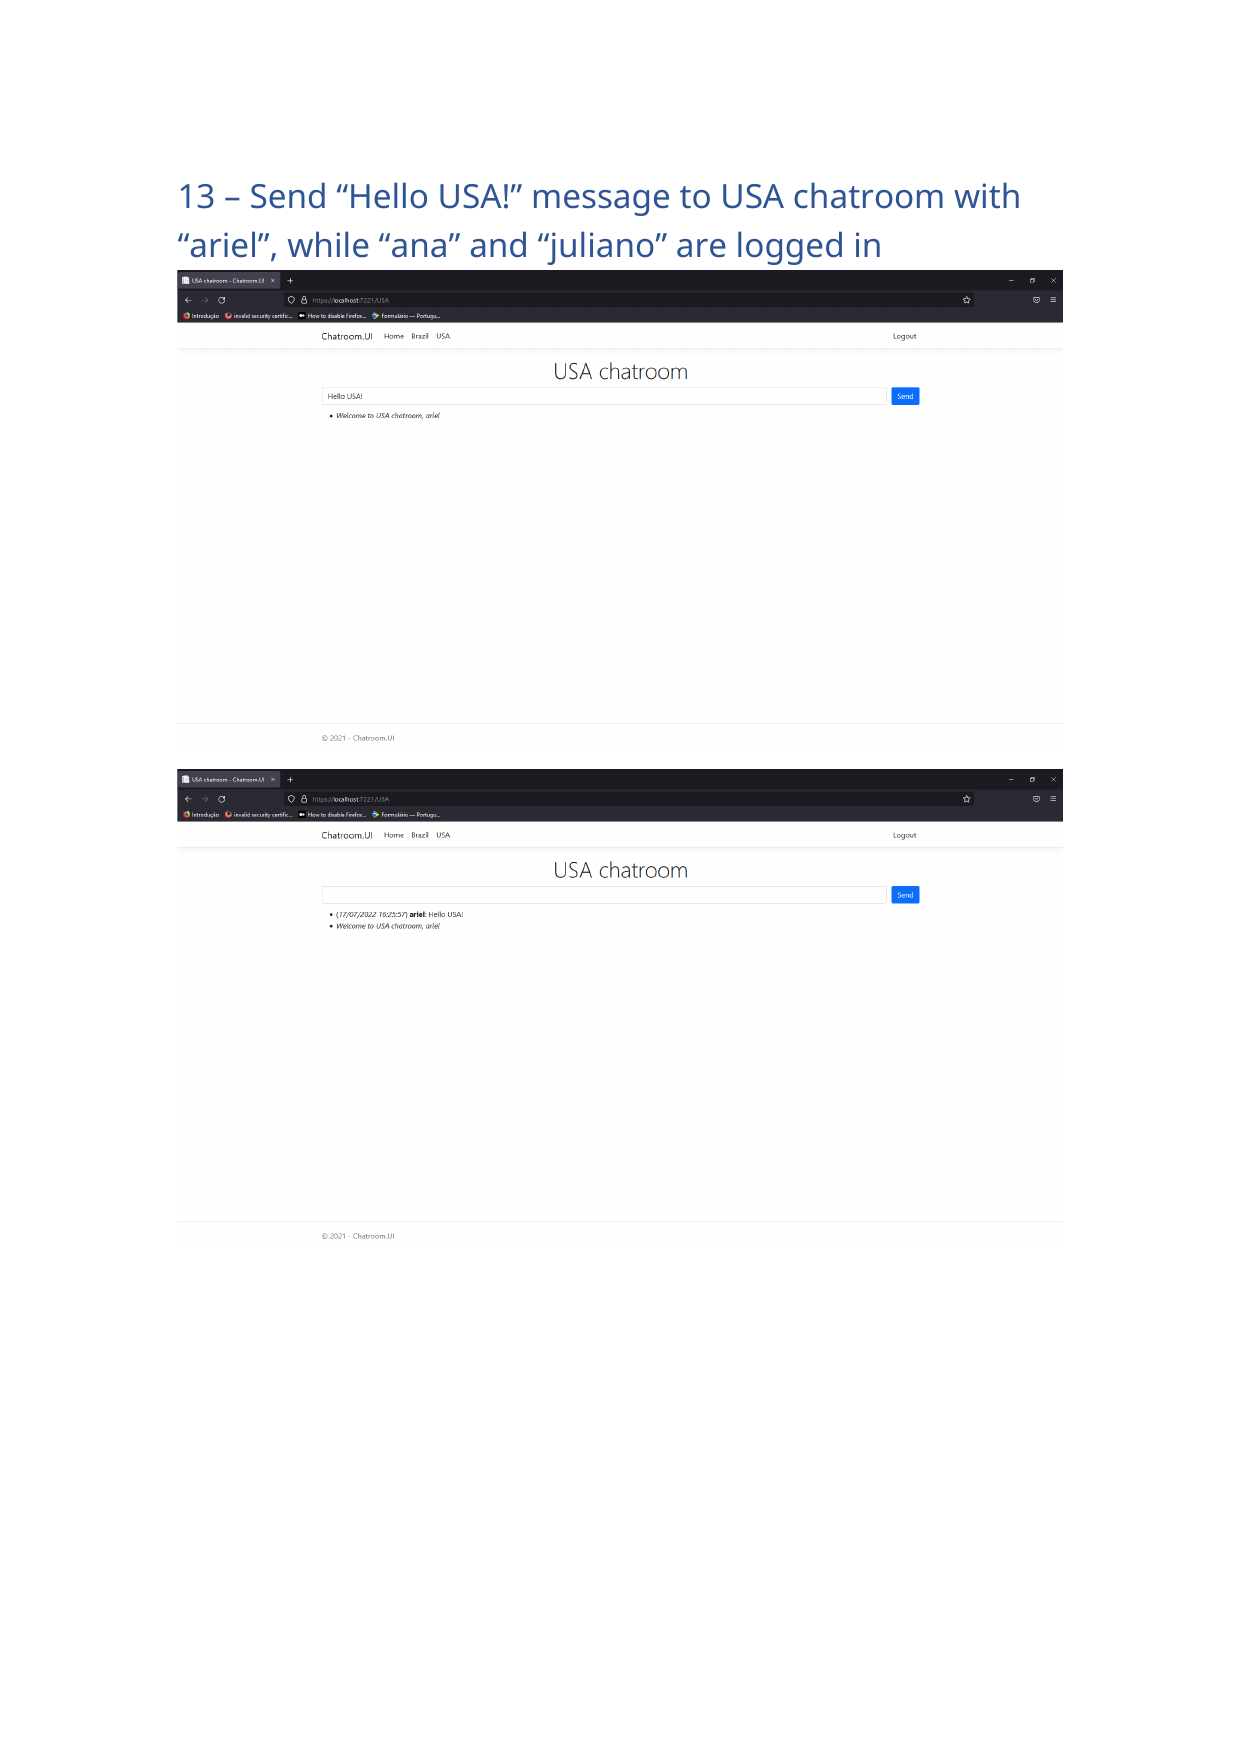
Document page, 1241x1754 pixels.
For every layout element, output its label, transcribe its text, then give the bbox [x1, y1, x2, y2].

picture [177, 270, 1063, 751]
picture [177, 769, 1063, 1249]
subtitle 13 – Send “Hello USA!” message to USA chatroom with “ariel”, while “ana” and “juliano” are logged in [177, 173, 1063, 267]
